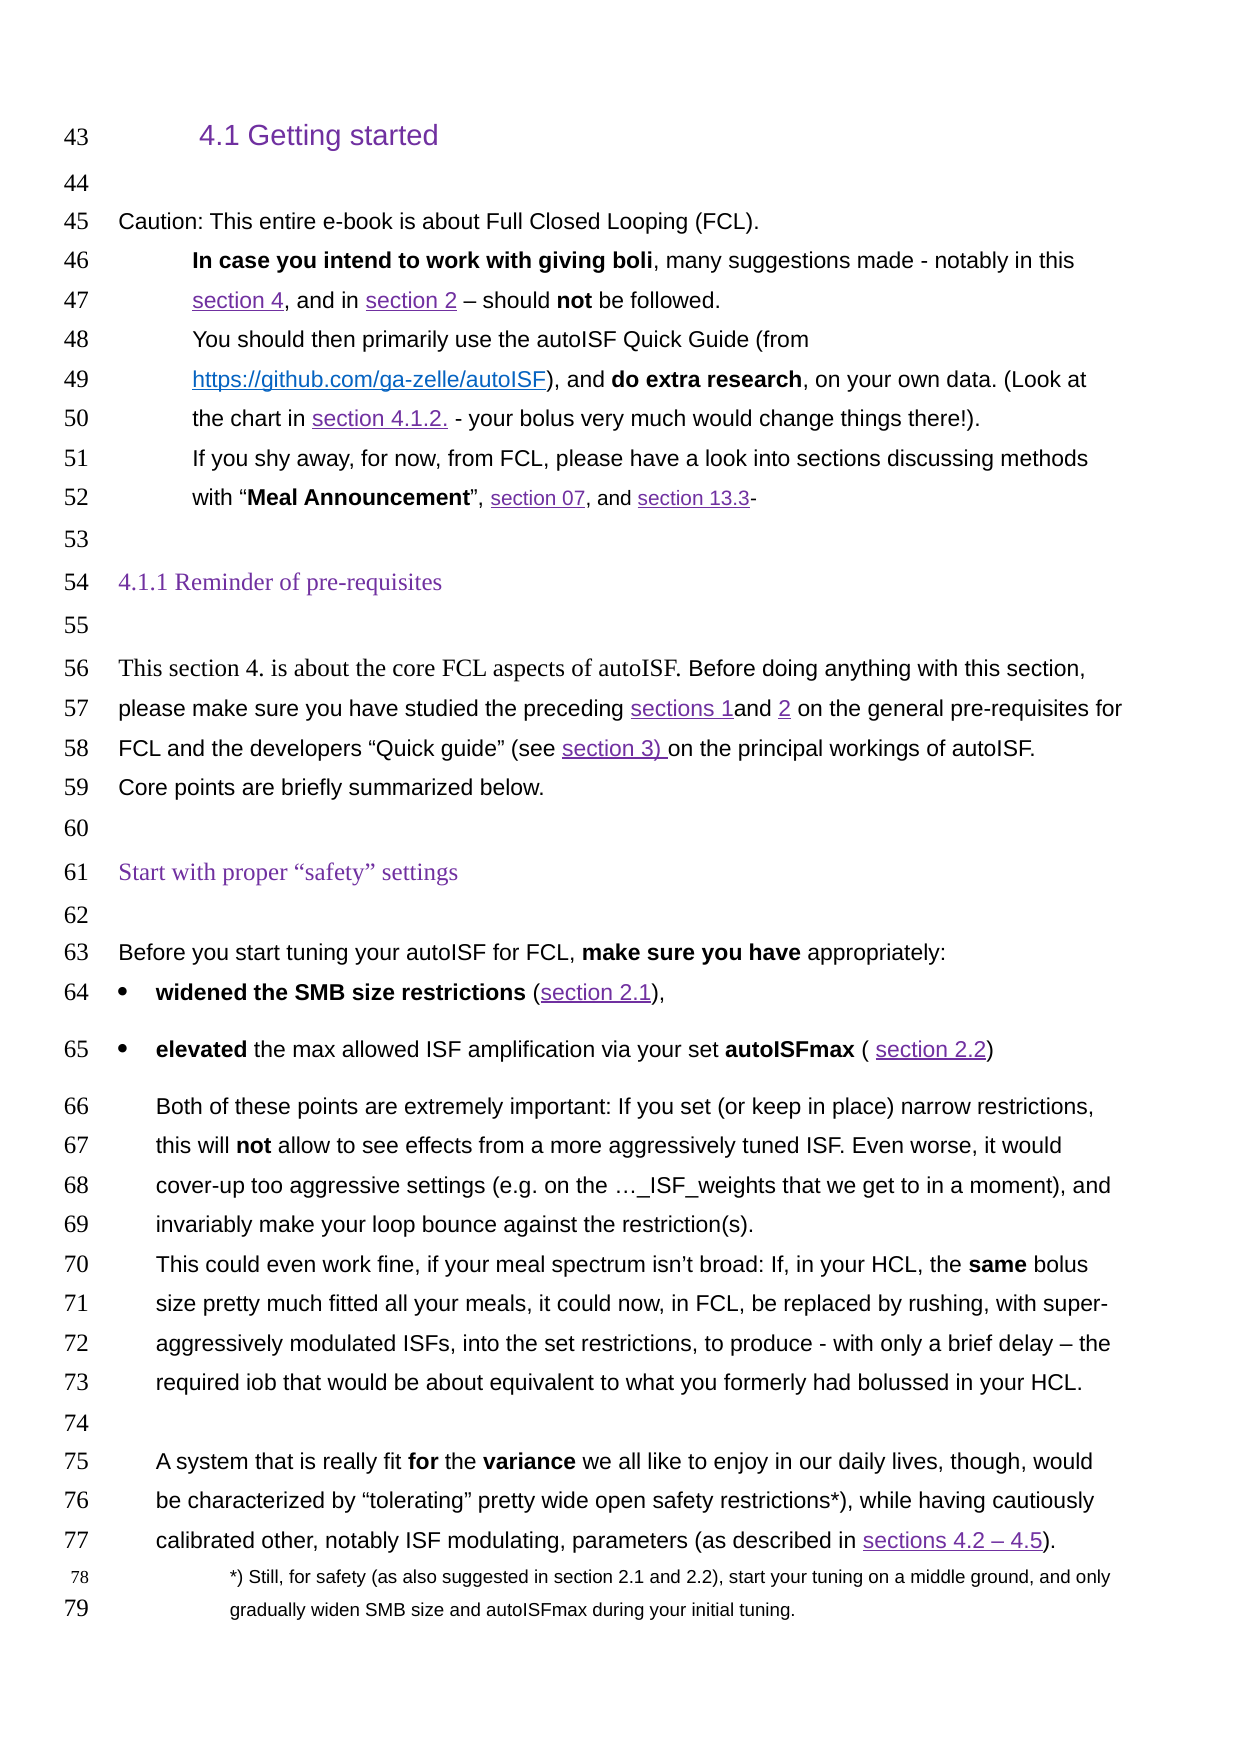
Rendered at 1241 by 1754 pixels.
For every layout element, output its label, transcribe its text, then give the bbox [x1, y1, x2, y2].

text This could even work fine, if your meal spectrum isn’t broad: If, in your HCL, the same bolus size pretty much fitted all your meals, it could now, in FCL, be replaced by rushing, with super-aggressively modulated ISFs, into the set restrictions, to produce - with only a brief delay – the required iob that would be about equivalent to what you formerly had bolussed in your HCL. [156, 1251, 1122, 1395]
list *) Still, for safety (as also suggested in section 2.1 and 2.2), start your tuning on a middle ground, and only gradually widen SMB size and autoISFmax during your initial tuning. [229, 1566, 1122, 1620]
text This section 4. is about the core FCL aspects of autoISF. Before doing anything with this section, please make sure you have studied the preceding sections 1and 2 on the general pre-requisites for FCL and the developers “Quick guide” (see section 3) on the principal workings of autoISF. Core points are briefly summarized below. [118, 653, 1122, 800]
list elevated the max allowed ISF amplification via your set autoISFmax ( section 2.2) [118, 1036, 1122, 1062]
text Caution: This entire e-book is about Full Closed Looping (FCL). [118, 208, 1122, 234]
text In case you intend to work with giving boli, many suggestions made - notably in this section 4, and in section 2 – should not be followed. [192, 247, 1122, 313]
text A system that is really fit for the variance we all like to enjoy in our daily lives, though, would be characterized by “tolerating” pretty wide open safety restrictions*), while having cautiously calibrated other, notably ISF modulating, parameters (as described in sections 4.2 – 4.5). [156, 1448, 1122, 1553]
text If you shy away, for now, from FCL, please have a look into sections discussing methods with “Meal Announcement”, section 07, and section 13.3- [192, 445, 1122, 511]
text Both of these points are extremely important: If you set (or keep in place) narrow restrictions, this will not allow to see effects from a more aggressively tuned ISF. Even worse, it would cover-up too aggressive settings (e.g. on the …_ISF_weights that we get to in a moment), and invariably make your loop bounce against the restriction(s). [156, 1093, 1122, 1237]
list widened the SMB size restrictions (section 2.1), [118, 979, 1122, 1006]
text Before you start tuning your autoISF for FCL, make sure you have appropriately: [118, 939, 1122, 966]
text 4.1.1 Reminder of pre-requisites [118, 567, 1122, 596]
text Start with proper “safety” settings [118, 857, 1122, 885]
text 4.1 Getting started [118, 118, 1122, 152]
text You should then primarily use the autoISF Quick Guide (from https://github.com/ga-zelle/autoISF), and do extra research, on your own data. (Look at the chart in section 4.1.2. - your bolus very much would change things there!). [192, 326, 1122, 432]
